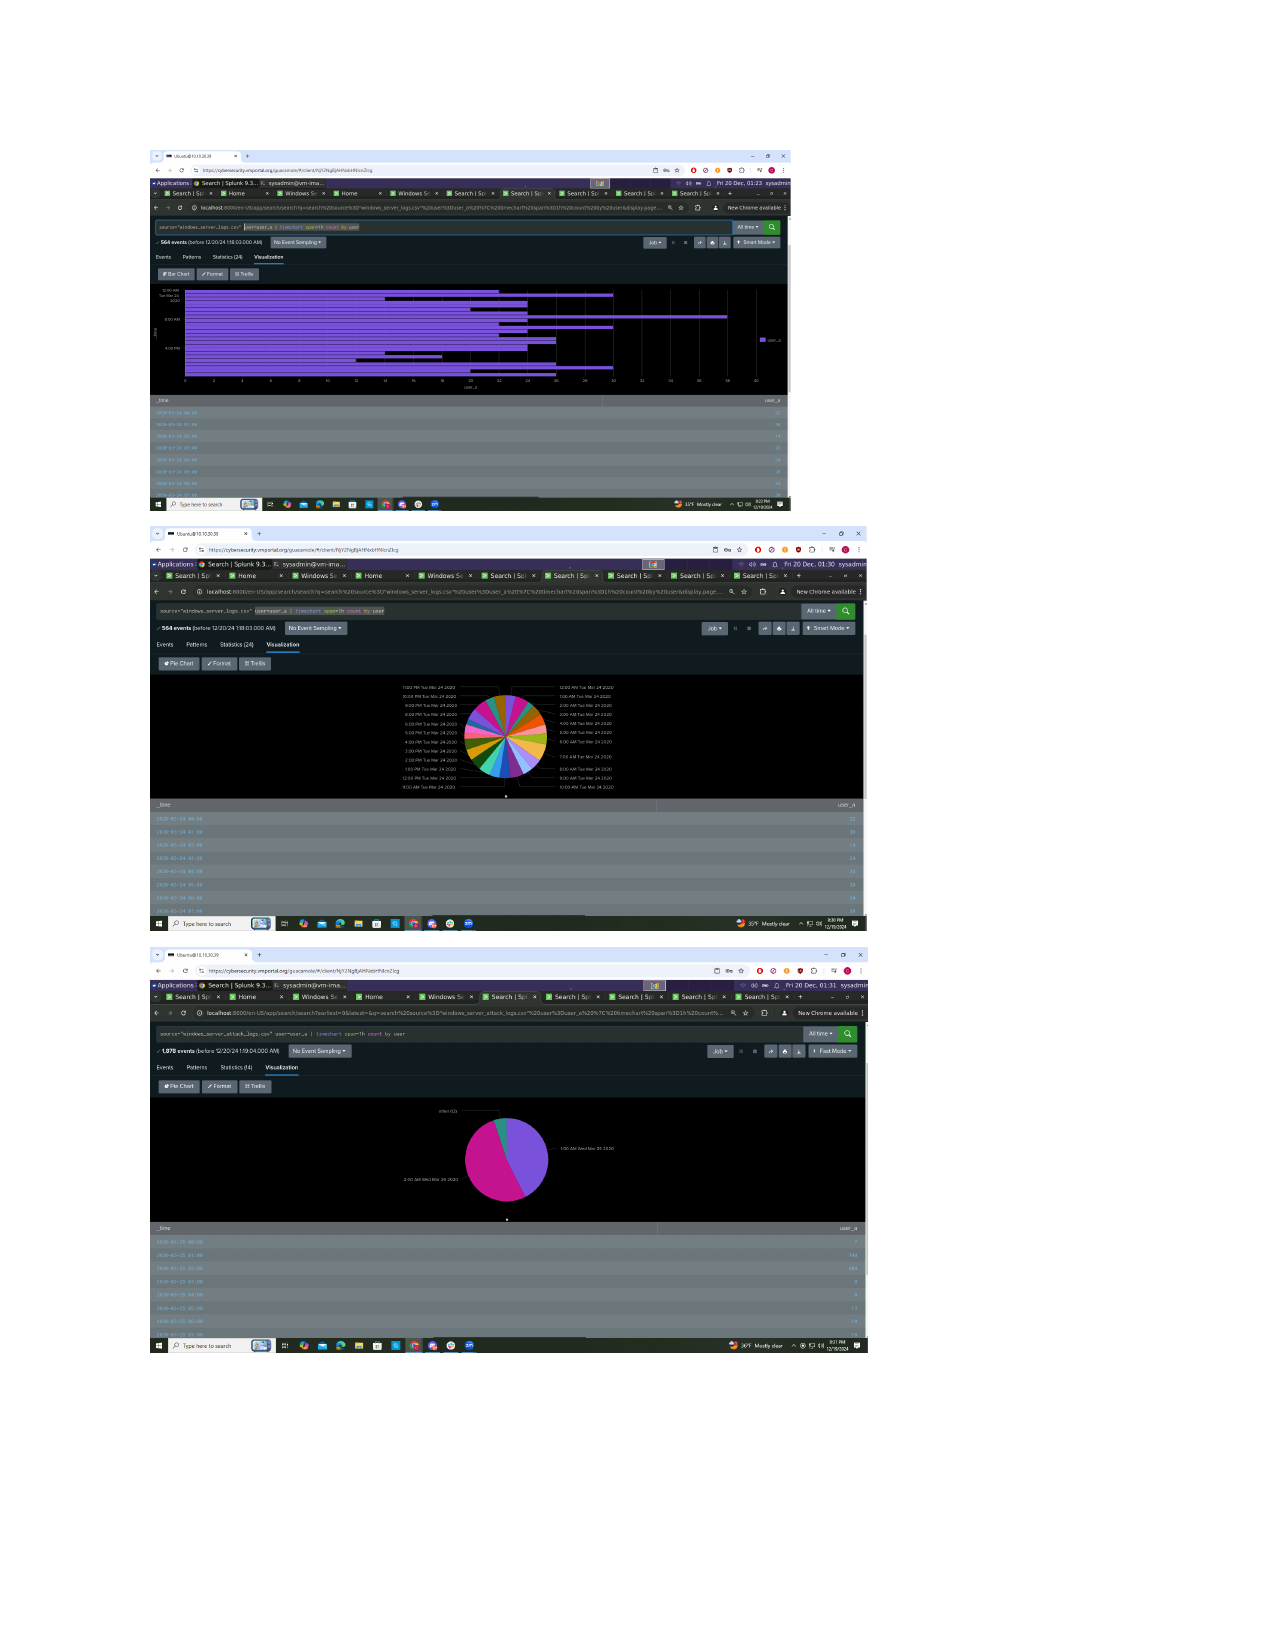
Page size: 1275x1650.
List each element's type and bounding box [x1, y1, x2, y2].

picture [150, 947, 868, 1353]
picture [150, 526, 867, 931]
picture [150, 150, 791, 511]
